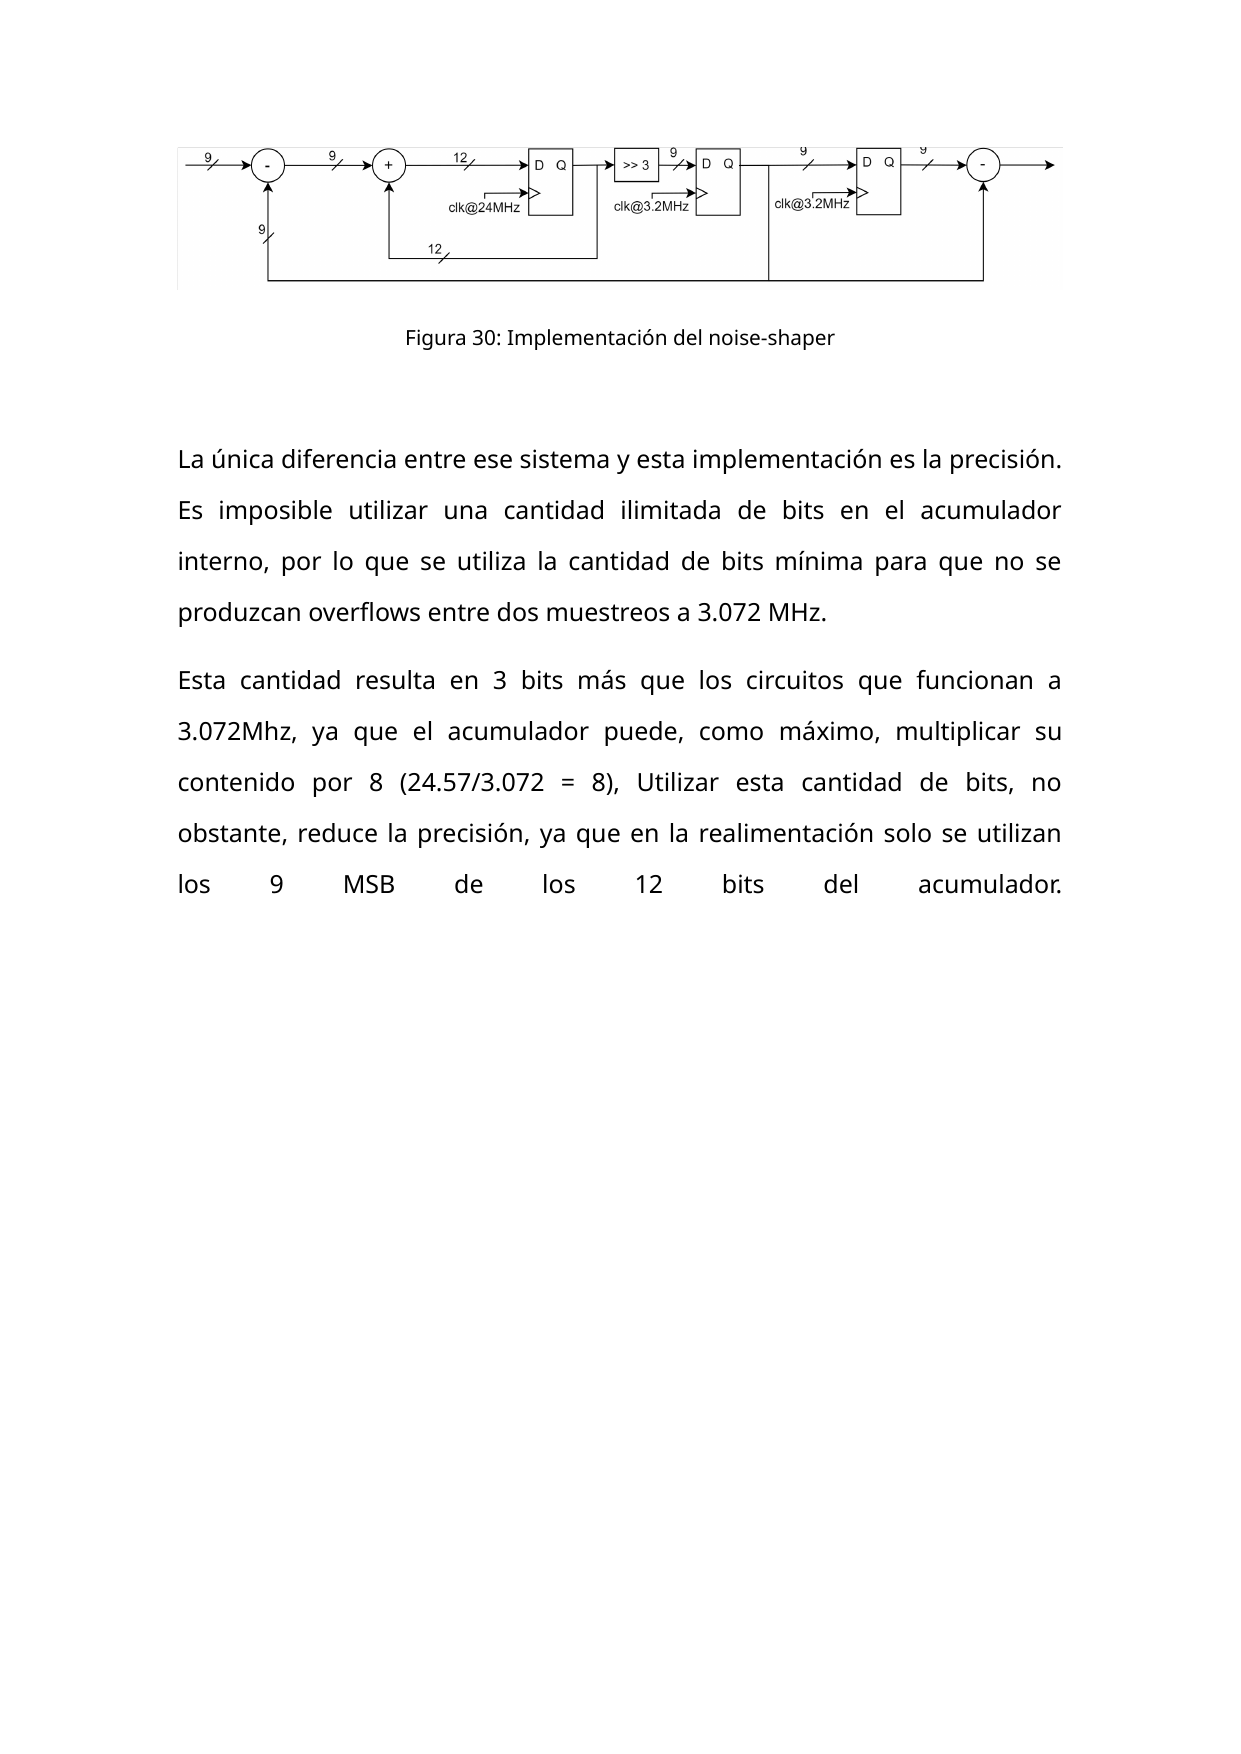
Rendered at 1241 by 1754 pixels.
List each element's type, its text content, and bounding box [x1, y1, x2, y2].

text Esta cantidad resulta en 3 bits más que los circuitos que funcionan a 3.072Mhz, ya que el acumulador puede, como máximo, multiplicar su contenido por 8 (24.57/3.072 = 8), Utilizar esta cantidad de bits, no obstante, reduce la precisión, ya que en la realimentación solo se utilizan los 9 MSB de los 12 bits del acumulador. [177, 662, 1063, 1003]
text Figura 30: Implementación del noise-shaper [177, 323, 1063, 351]
picture [177, 147, 1063, 290]
text La única diferencia entre ese sistema y esta implementación es la precisión. Es imposible utilizar una cantidad ilimitada de bits en el acumulador interno, por lo que se utiliza la cantidad de bits mínima para que no se produzcan overflows entre dos muestreos a 3.072 MHz. [177, 442, 1063, 629]
